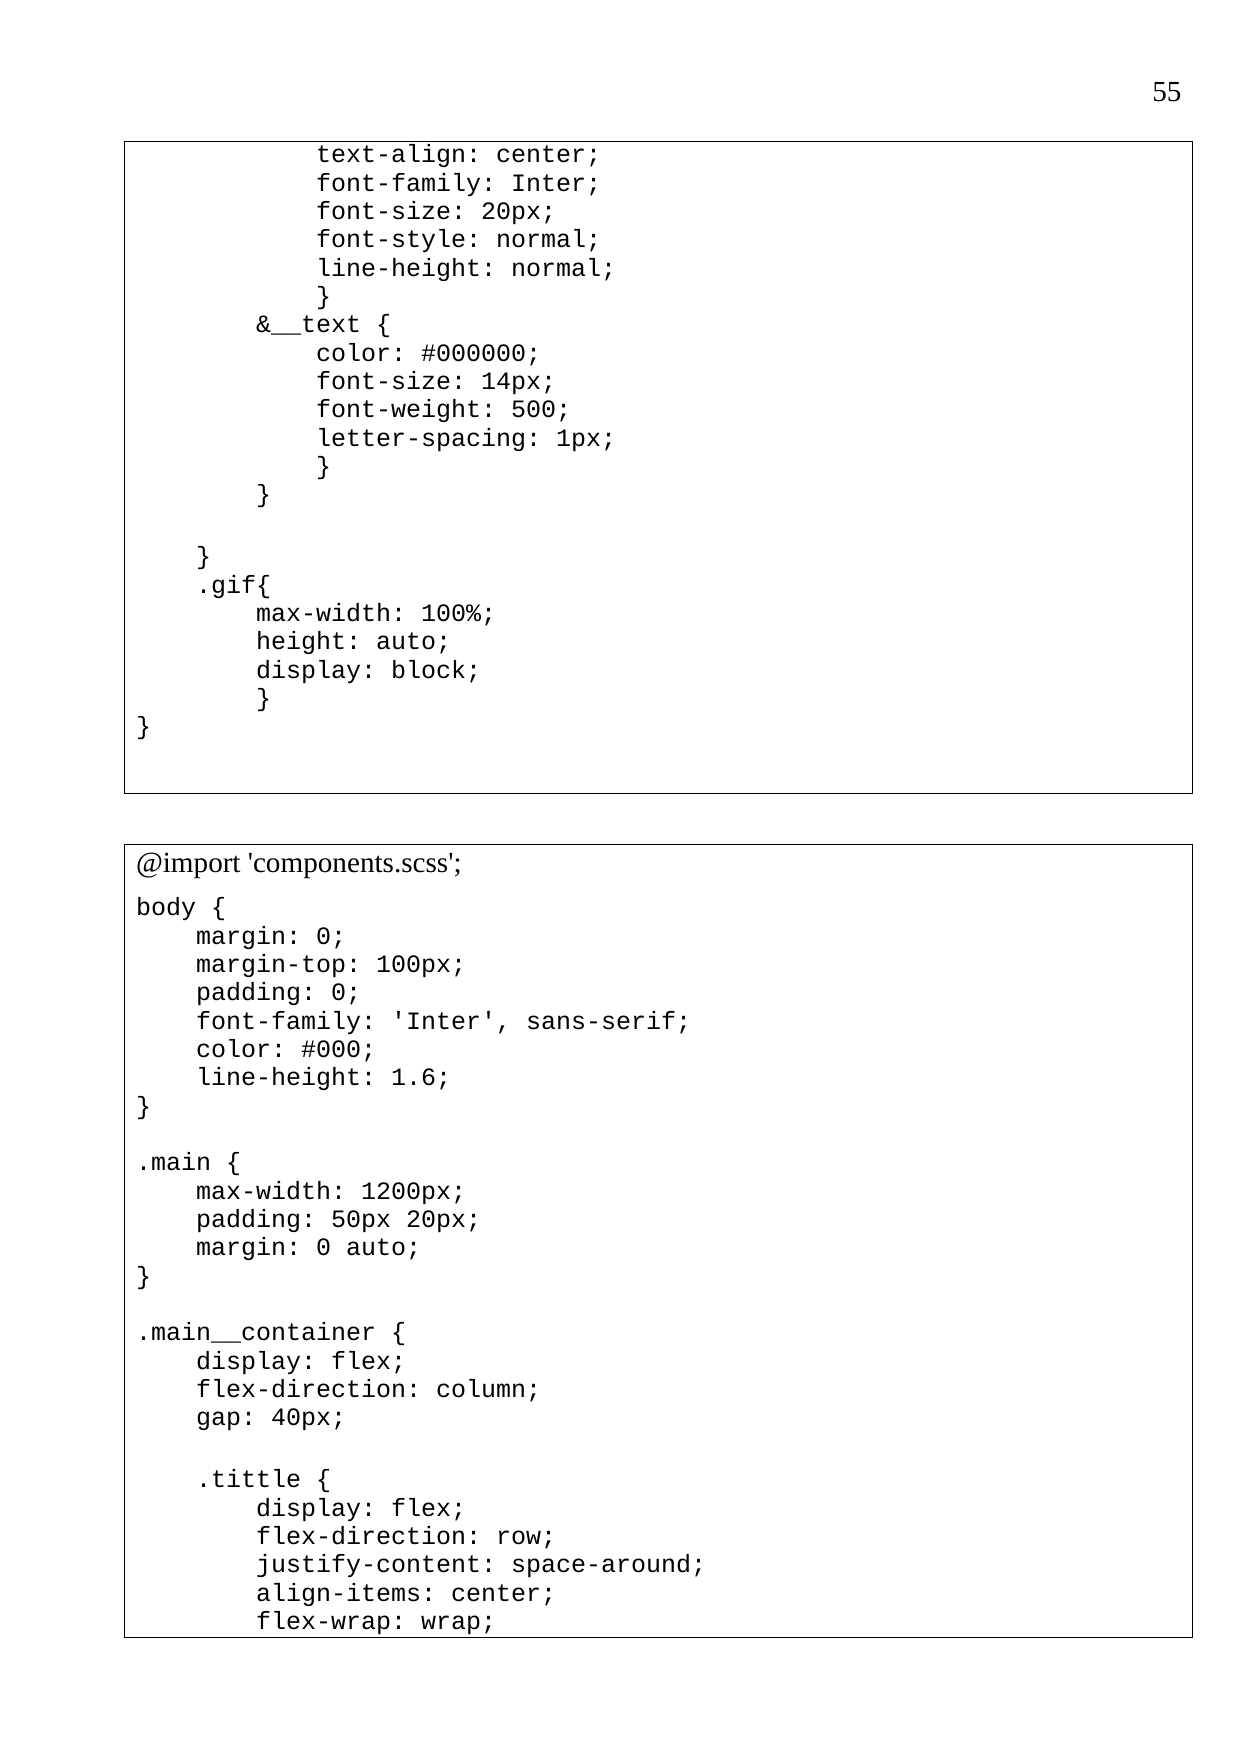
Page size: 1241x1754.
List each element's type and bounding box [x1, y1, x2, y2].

table_header [125, 845, 1192, 1637]
table_header [125, 142, 1192, 792]
